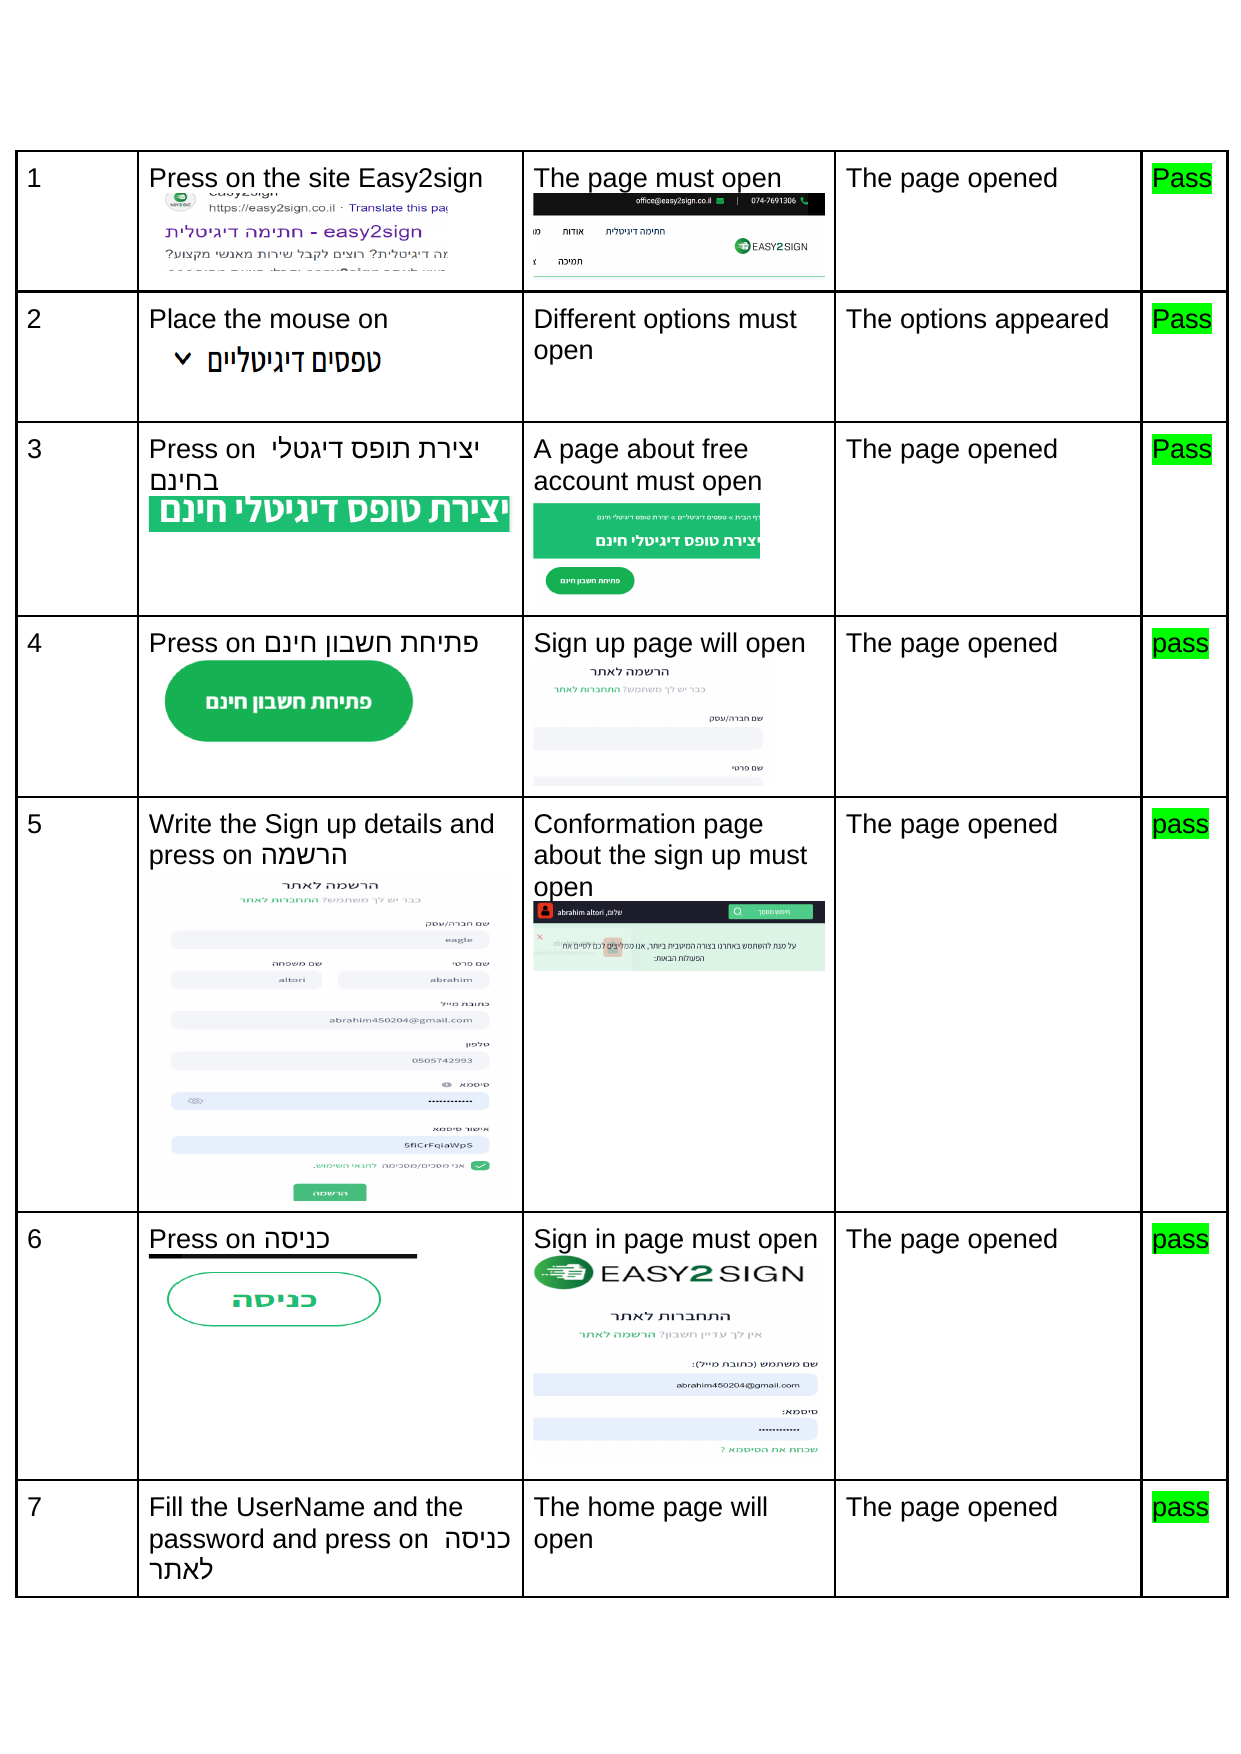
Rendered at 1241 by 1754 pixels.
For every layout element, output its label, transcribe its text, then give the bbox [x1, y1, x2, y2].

table_cell Sign in page must open [524, 1213, 834, 1479]
table_cell The page opened [836, 152, 1140, 290]
table_cell pass [1143, 1481, 1226, 1596]
table_cell 3 [18, 423, 137, 615]
table_cell The page opened [836, 1481, 1140, 1596]
table_cell Press on פתיחת חשבון חינם [139, 617, 522, 796]
picture [533, 901, 825, 971]
picture [148, 496, 513, 532]
picture [533, 1254, 825, 1459]
table_cell pass [1143, 798, 1226, 1211]
table_cell Press on יצירת תופס דיגטלי בחינם [139, 423, 522, 615]
table_cell A page about free account must open [524, 423, 834, 615]
table_cell Place the mouse on [139, 293, 522, 421]
picture [148, 1254, 418, 1328]
table_cell Conformation page about the sign up must open [524, 798, 834, 1211]
picture [156, 193, 448, 271]
table_cell 1 [18, 152, 137, 290]
table_cell pass [1143, 1213, 1226, 1479]
table_cell The page must open [524, 152, 834, 290]
table_cell The page opened [836, 1213, 1140, 1479]
table_cell Different options must open [524, 293, 834, 421]
picture [148, 334, 400, 391]
table_cell Pass [1143, 293, 1226, 421]
picture [148, 658, 418, 754]
table_cell 4 [18, 617, 137, 796]
picture [148, 870, 513, 1201]
table_cell Sign up page will open [524, 617, 834, 796]
picture [533, 658, 776, 786]
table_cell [524, 1481, 834, 1596]
table_cell Press on כניסה [139, 1213, 522, 1479]
table_cell 7 [18, 1481, 137, 1596]
table_cell Press on the site Easy2sign [139, 152, 522, 290]
table_cell Pass [1143, 152, 1226, 290]
table_cell The page opened [836, 423, 1140, 615]
table_cell The page opened [836, 617, 1140, 796]
table_cell Pass [1143, 423, 1226, 615]
table_cell 6 [18, 1213, 137, 1479]
table_cell pass [1143, 617, 1226, 796]
table_cell Write the Sign up details and press on הרשמה [139, 798, 522, 1211]
table_cell The options appeared [836, 293, 1140, 421]
table_cell The page opened [836, 798, 1140, 1211]
picture [533, 193, 825, 280]
table_cell 2 [18, 293, 137, 421]
picture [533, 496, 760, 605]
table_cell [139, 1481, 522, 1596]
table_cell 5 [18, 798, 137, 1211]
